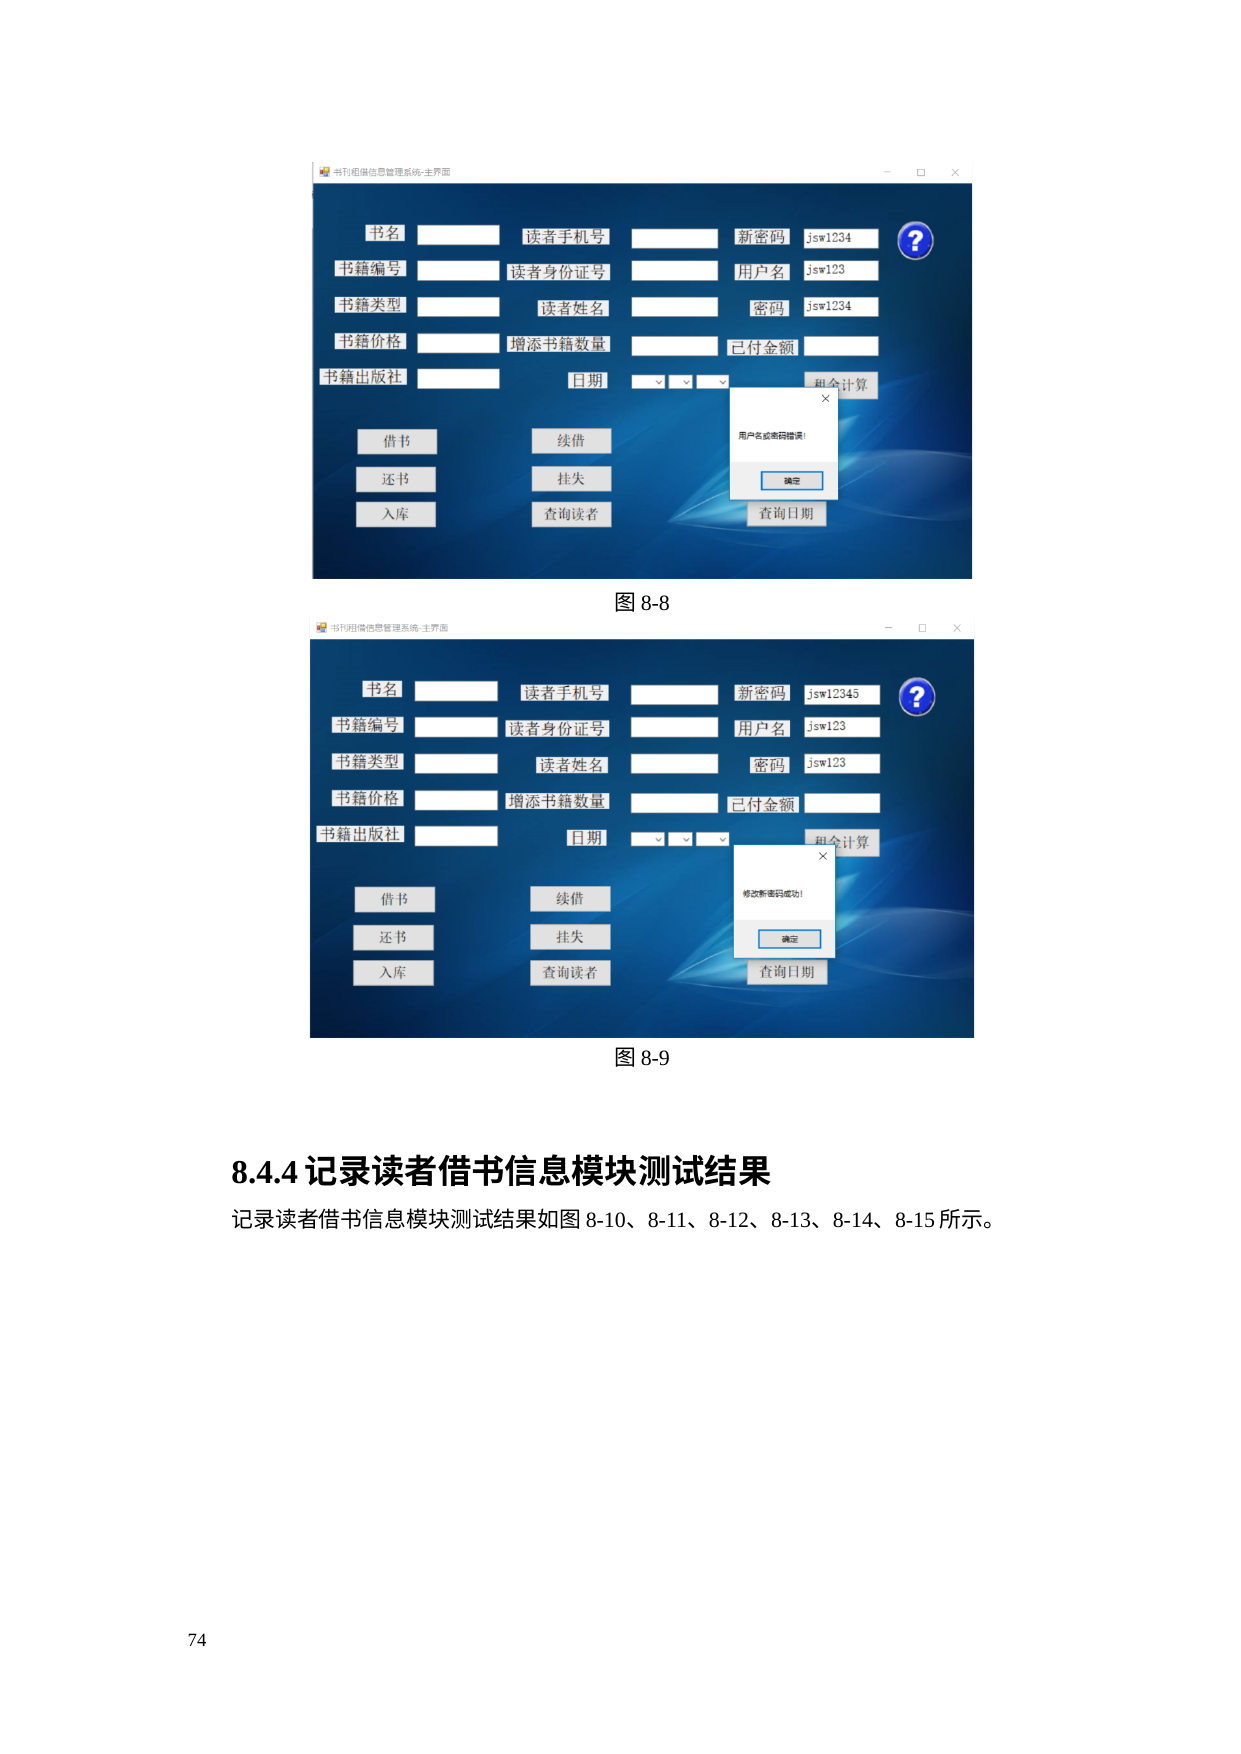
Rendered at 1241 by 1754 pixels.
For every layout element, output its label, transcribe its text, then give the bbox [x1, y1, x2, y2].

text 图8-8 [187, 584, 1053, 617]
text 记录读者借书信息模块测试结果如图8-10、8-11、8-12、8-13、8-14、8-15所示。 [187, 1202, 1053, 1234]
text 8.4.4记录读者借书信息模块测试结果 [187, 1137, 1053, 1202]
picture [311, 162, 973, 579]
text 图8-9 [187, 1039, 1053, 1072]
picture [309, 617, 975, 1038]
